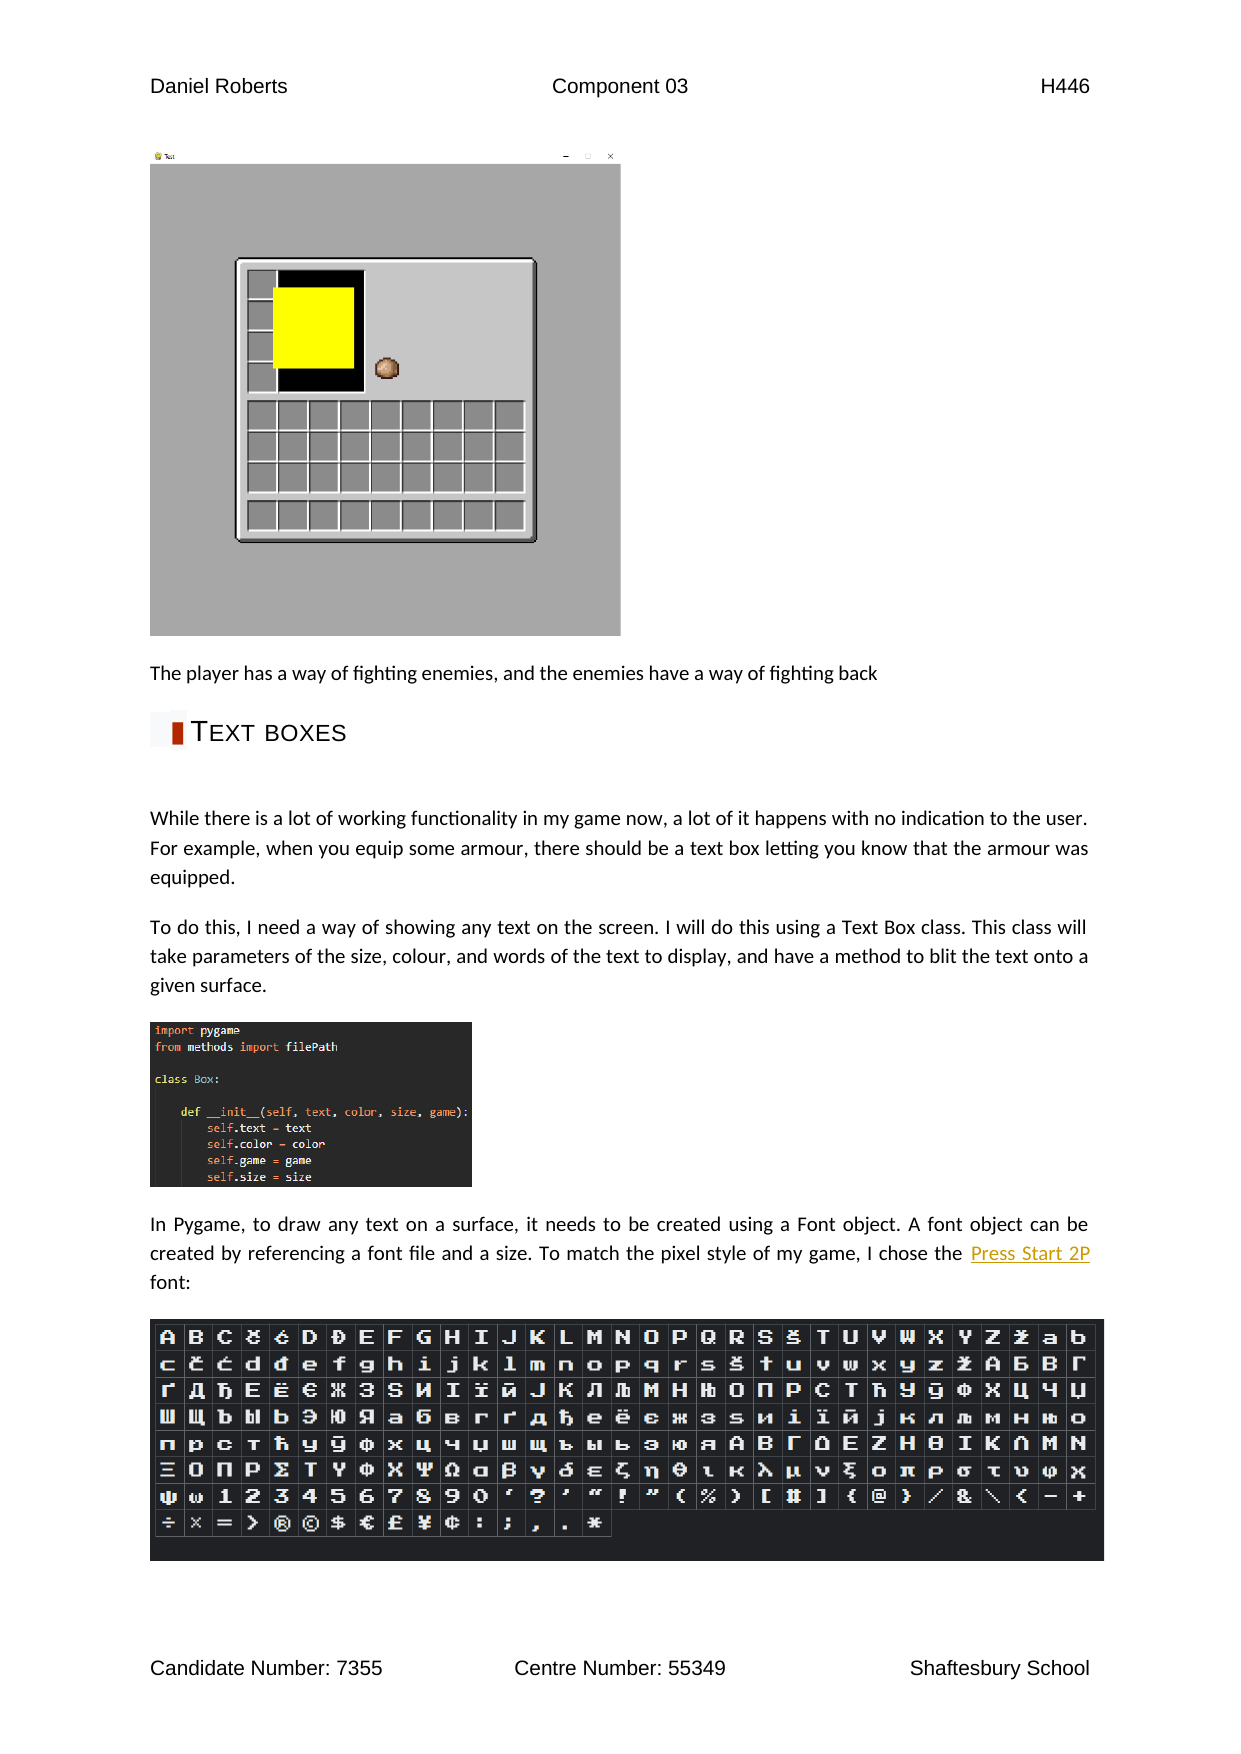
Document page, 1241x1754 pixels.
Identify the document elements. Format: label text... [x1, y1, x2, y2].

text The player has a way of fighting enemies, and the enemies have a way of fighting back [150, 660, 1090, 685]
picture [150, 150, 621, 636]
text In Pygame, to draw any text on a surface, it needs to be created using a Font object. A font object can be created by referencing a font file and a size. To match the pixel style of my game, I chose the Press Start 2P font: [150, 1211, 1090, 1294]
text To do this, I need a way of showing any text on the screen. I will do this using a Text Box class. This class will take parameters of the size, colour, and words of the text to display, and have a method to blit the text onto a given surface. [150, 914, 1090, 998]
picture [150, 1319, 1105, 1561]
subtitle ▮ Text boxes [187, 710, 1090, 750]
picture [150, 1022, 472, 1187]
text While there is a lot of working functionality in my game now, a lot of it happens with no indication to the user. For example, when you equip some armour, there should be a text box letting you know that the armour was equipped. [150, 806, 1090, 889]
